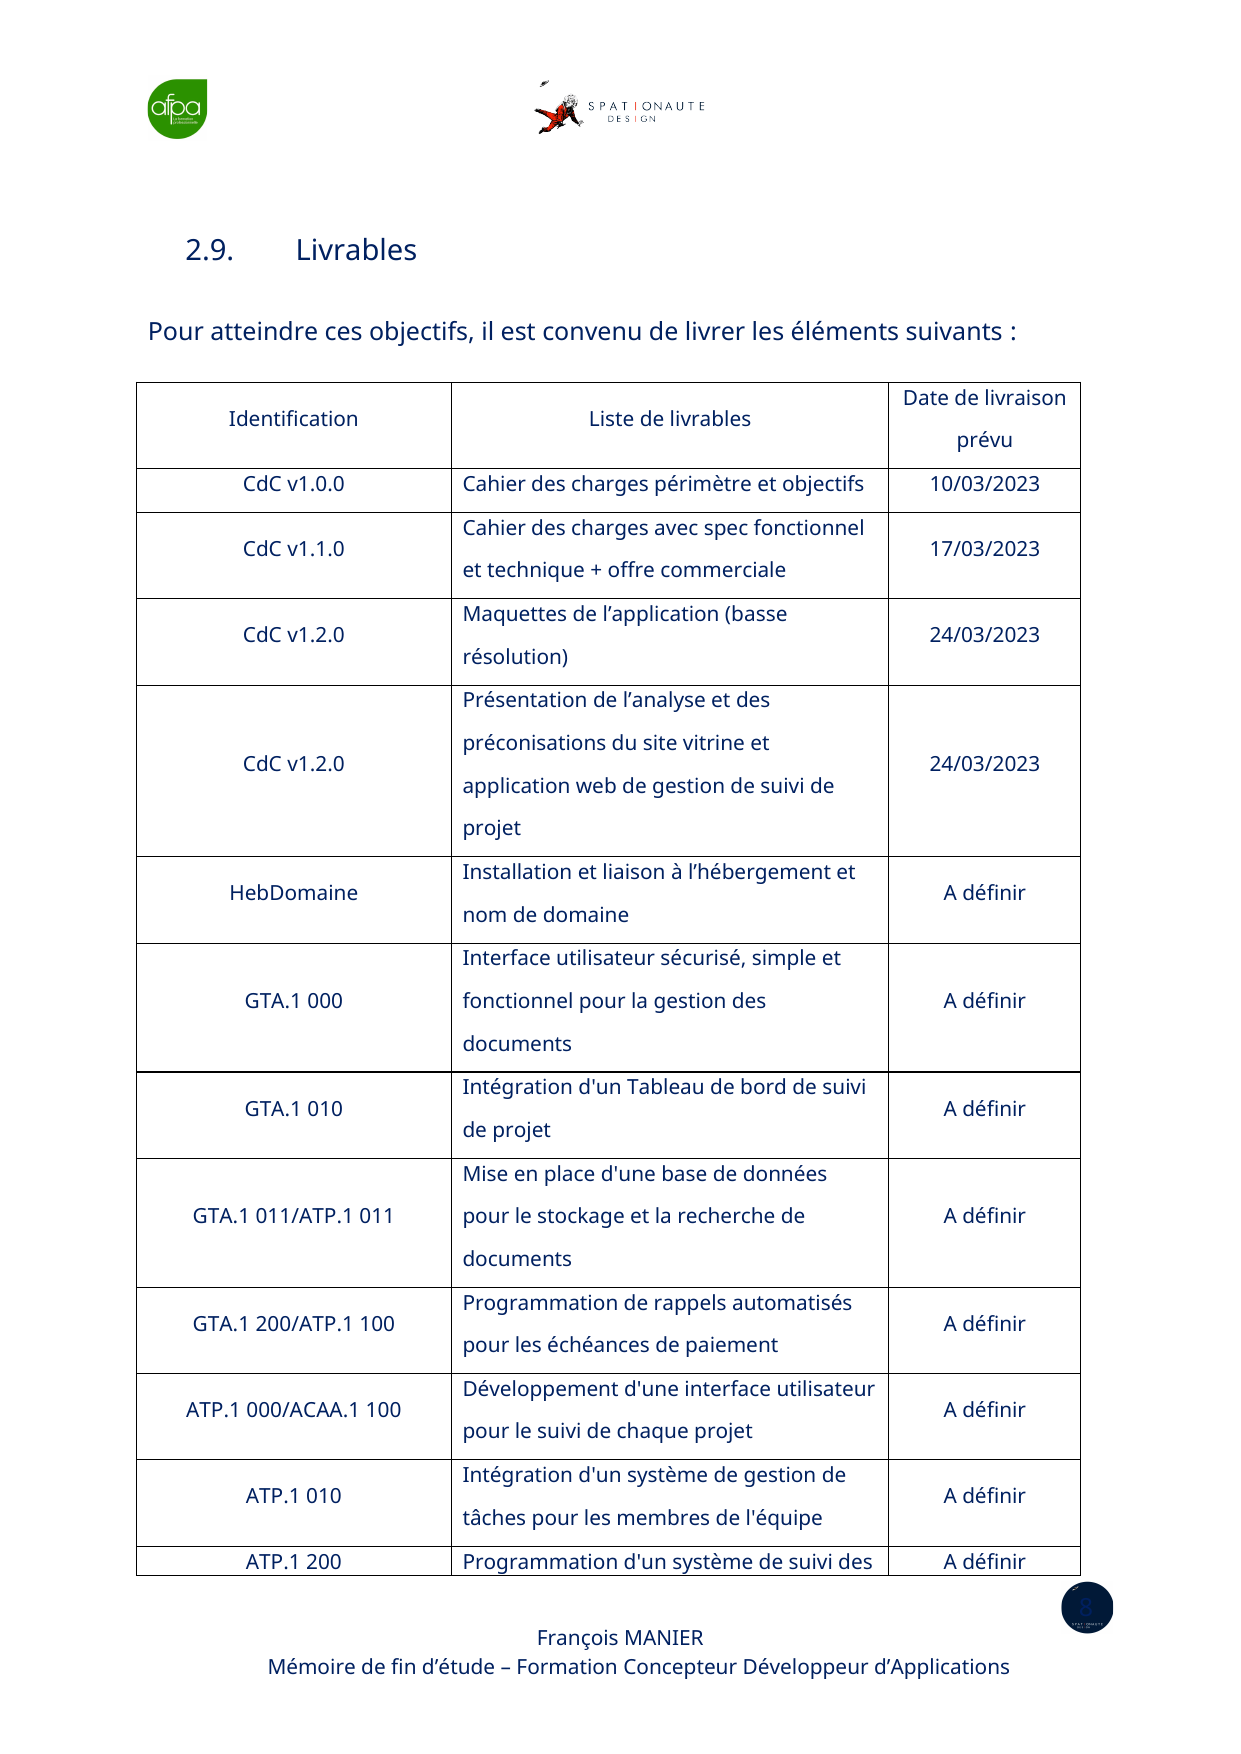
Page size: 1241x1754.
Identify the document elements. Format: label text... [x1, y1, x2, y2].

table_cell Présentation de l’analyse et des préconisations du site vitrine et application web de gestion de suivi de projet [452, 686, 888, 856]
table_cell Cahier des charges avec spec fonctionnel et technique + offre commerciale [452, 513, 888, 598]
table_cell GTA.1 200/ATP.1 100 [137, 1288, 451, 1373]
table_cell HebDomaine [137, 857, 451, 942]
table_header Identification [137, 383, 451, 468]
table_cell ATP.1 000/ACAA.1 100 [137, 1374, 451, 1459]
table_cell CdC v1.0.0 [137, 469, 451, 512]
table_cell Développement d'une interface utilisateur pour le suivi de chaque projet [452, 1374, 888, 1459]
table_cell Cahier des charges périmètre et objectifs [452, 469, 888, 512]
table_cell Maquettes de l’application (basse résolution) [452, 599, 888, 684]
text Pour atteindre ces objectifs, il est convenu de livrer les éléments suivants : [148, 314, 1093, 348]
table_cell ATP.1 010 [137, 1460, 451, 1546]
table_cell A définir [889, 1460, 1080, 1546]
table_cell A définir [889, 1374, 1080, 1459]
table_cell Mise en place d'une base de données pour le stockage et la recherche de documents [452, 1159, 888, 1287]
picture [147, 75, 208, 141]
table_cell A définir [889, 944, 1080, 1071]
table_cell Programmation d'un système de suivi des performances des projets [452, 1547, 888, 1575]
table_header Liste de livrables [452, 383, 888, 468]
table_cell Installation et liaison à l’hébergement et nom de domaine [452, 857, 888, 942]
table_cell GTA.1 011/ATP.1 011 [137, 1159, 451, 1287]
table_cell A définir [889, 1159, 1080, 1287]
table_cell ATP.1 200 [137, 1547, 451, 1575]
table_cell A définir [889, 857, 1080, 942]
table_cell Intégration d'un système de gestion de tâches pour les membres de l'équipe [452, 1460, 888, 1546]
table_cell A définir [889, 1288, 1080, 1373]
table_cell 10/03/2023 [889, 469, 1080, 512]
table_cell GTA.1 010 [137, 1073, 451, 1158]
picture [1061, 1581, 1114, 1634]
table_cell 17/03/2023 [889, 513, 1080, 598]
table_cell Interface utilisateur sécurisé, simple et fonctionnel pour la gestion des documents [452, 944, 888, 1071]
table_header Date de livraison prévu [889, 383, 1080, 468]
table_cell CdC v1.1.0 [137, 513, 451, 598]
subtitle Livrables [185, 229, 1093, 269]
table_cell Intégration d'un Tableau de bord de suivi de projet [452, 1073, 888, 1158]
table_cell A définir [889, 1547, 1080, 1575]
table_cell CdC v1.2.0 [137, 599, 451, 684]
table_cell CdC v1.2.0 [137, 686, 451, 856]
picture [516, 73, 724, 141]
table_cell A définir [889, 1073, 1080, 1158]
table_cell Programmation de rappels automatisés pour les échéances de paiement [452, 1288, 888, 1373]
table_cell 24/03/2023 [889, 686, 1080, 856]
table_cell 24/03/2023 [889, 599, 1080, 684]
table_cell GTA.1 000 [137, 944, 451, 1071]
